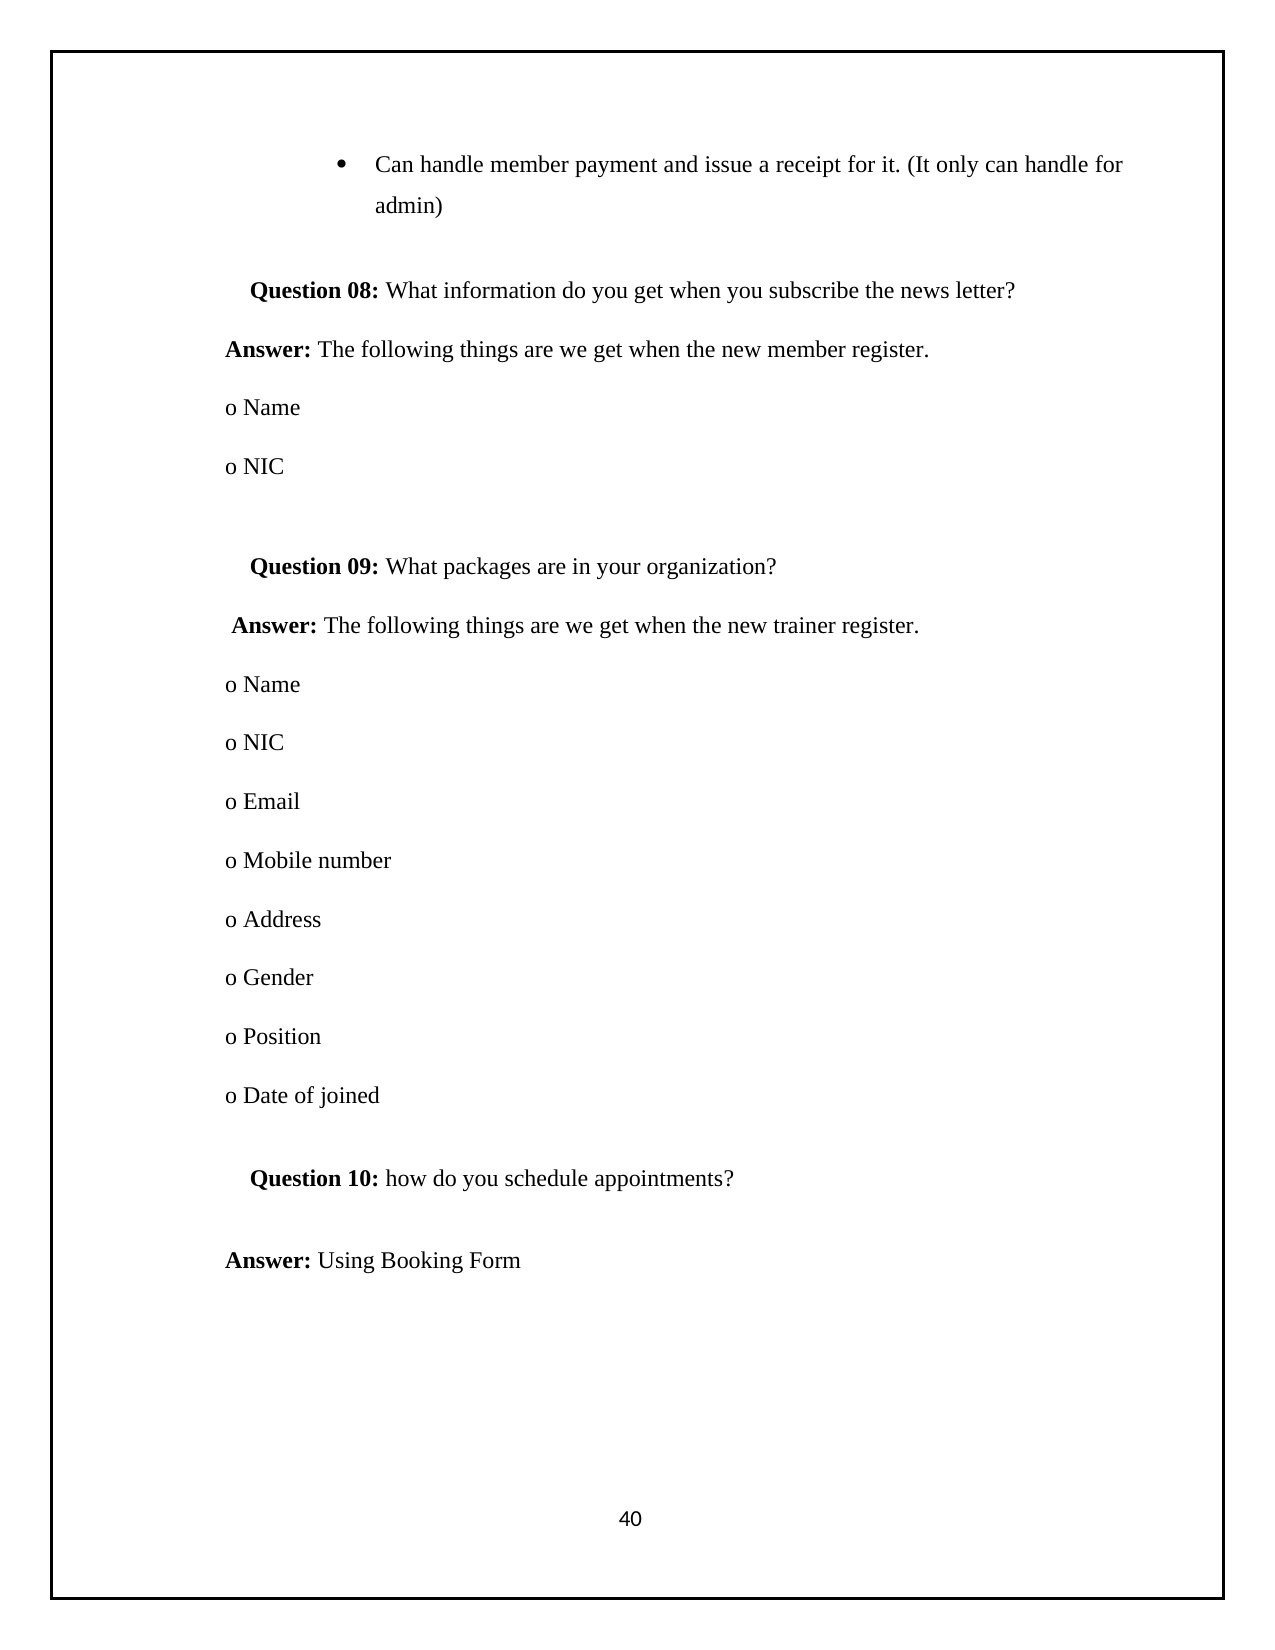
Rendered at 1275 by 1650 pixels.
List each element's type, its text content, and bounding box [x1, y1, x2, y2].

text o NIC [225, 452, 1125, 480]
text  Question 10: how do you schedule appointments? [225, 1164, 1125, 1191]
text o Date of joined [225, 1081, 1125, 1108]
text Answer: Using Booking Form [225, 1246, 1125, 1274]
list Can handle member payment and issue a receipt for it. (It only can handle for admin) [337, 150, 1125, 219]
text Answer: The following things are we get when the new trainer register. [225, 611, 1125, 638]
text  Question 09: What packages are in your organization? [225, 552, 1125, 580]
text o Email [225, 787, 1125, 815]
text o Position [225, 1022, 1125, 1050]
text o Name [225, 670, 1125, 697]
text Answer: The following things are we get when the new member register. [225, 334, 1125, 362]
text o Gender [225, 963, 1125, 991]
text  Question 08: What information do you get when you subscribe the news letter? [225, 276, 1125, 303]
text o Mobile number [225, 846, 1125, 873]
text o NIC [225, 728, 1125, 756]
text o Address [225, 905, 1125, 932]
text o Name [225, 393, 1125, 421]
